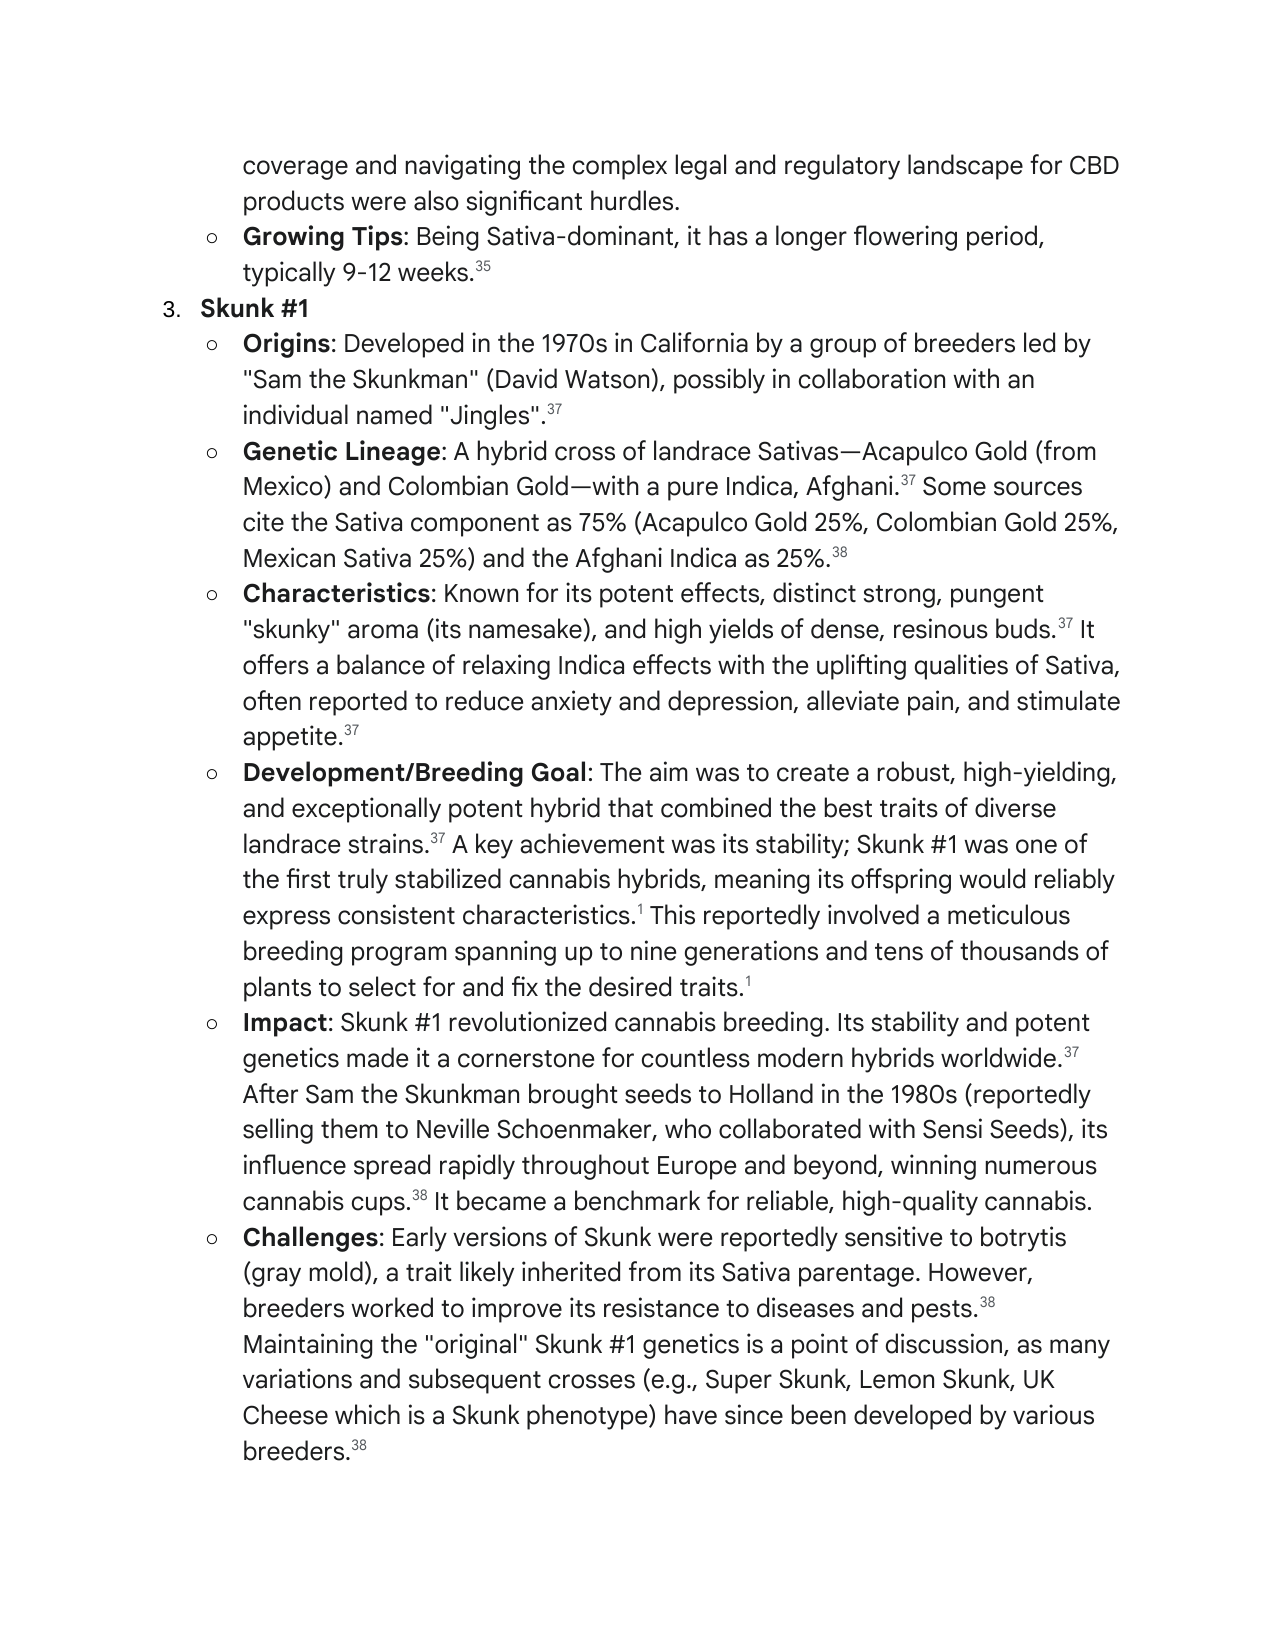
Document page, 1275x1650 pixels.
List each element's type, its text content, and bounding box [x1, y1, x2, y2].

list Genetic Lineage: A hybrid cross of landrace Sativas—Acapulco Gold (from Mexico) and Colombian Gold—with a pure Indica, Afghani.37 Some sources cite the Sativa component as 75% (Acapulco Gold 25%, Colombian Gold 25%, Mexican Sativa 25%) and the Afghani Indica as 25%.38 [205, 436, 1125, 574]
list Development/Breeding Goal: The aim was to create a robust, high-yielding, and exceptionally potent hybrid that combined the best traits of diverse landrace strains.37 A key achievement was its stability; Skunk #1 was one of the first truly stabilized cannabis hybrids, meaning its offspring would reliably express consistent characteristics.1 This reportedly involved a meticulous breeding program spanning up to nine generations and tens of thousands of plants to select for and fix the desired traits.1 [205, 757, 1125, 1003]
list Skunk #1 [162, 293, 1125, 324]
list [205, 150, 1125, 217]
list Impact: Skunk #1 revolutionized cannabis breeding. Its stability and potent genetics made it a cornerstone for countless modern hybrids worldwide.37 After Sam the Skunkman brought seeds to Holland in the 1980s (reportedly selling them to Neville Schoenmaker, who collaborated with Sensi Seeds), its influence spread rapidly throughout Europe and beyond, winning numerous cannabis cups.38 It became a benchmark for reliable, high-quality cannabis. [205, 1007, 1125, 1217]
list Growing Tips: Being Sativa-dominant, it has a longer flowering period, typically 9-12 weeks.35 [205, 221, 1125, 288]
list Origins: Developed in the 1970s in California by a group of breeders led by "Sam the Skunkman" (David Watson), possibly in collaboration with an individual named "Jingles".37 [205, 329, 1125, 431]
list Challenges: Early versions of Skunk were reportedly sensitive to botrytis (gray mold), a trait likely inherited from its Sativa parentage. However, breeders worked to improve its resistance to diseases and pests.38 Maintaining the "original" Skunk #1 genetics is a point of discussion, as many variations and subsequent crosses (e.g., Super Skunk, Lemon Skunk, UK Cheese which is a Skunk phenotype) have since been developed by various breeders.38 [205, 1222, 1125, 1468]
list Characteristics: Known for its potent effects, distinct strong, pungent "skunky" aroma (its namesake), and high yields of dense, resinous buds.37 It offers a balance of relaxing Indica effects with the uplifting qualities of Sativa, often reported to reduce anxiety and depression, alleviate pain, and stimulate appetite.37 [205, 579, 1125, 753]
